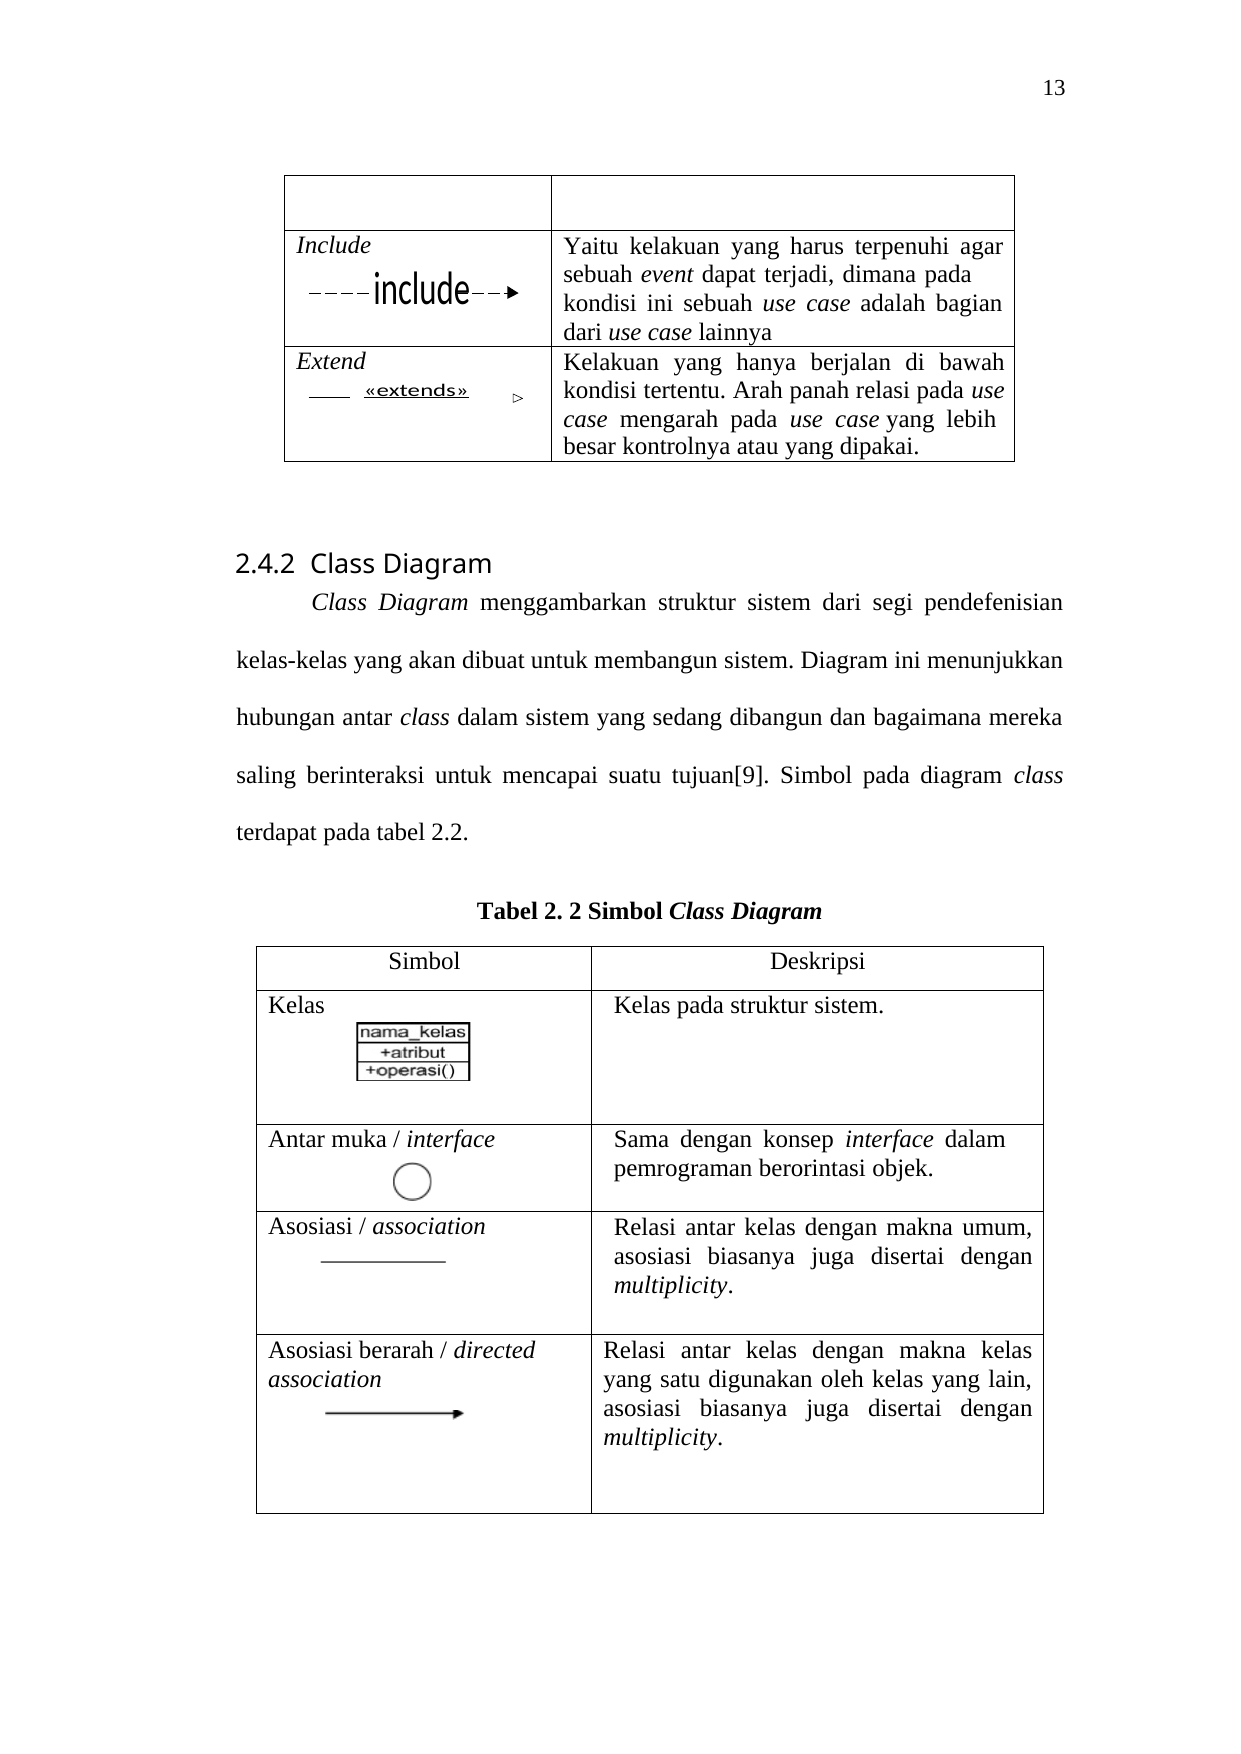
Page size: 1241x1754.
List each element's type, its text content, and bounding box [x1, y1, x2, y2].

text Tabel 2. 2 Simbol Class Diagram [477, 896, 1113, 925]
table_cell Extend «extends» [285, 347, 551, 461]
table_cell Antar muka / interface [257, 1125, 591, 1211]
table_cell Relasi antar kelas dengan makna umum, asosiasi biasanya juga disertai dengan multiplicity. [592, 1212, 1043, 1334]
table_cell Include include [285, 231, 551, 346]
picture [356, 1022, 471, 1081]
picture [392, 1162, 432, 1201]
table_cell Kelas pada struktur sistem. [592, 991, 1043, 1123]
table_cell Kelakuan yang hanya berjalan di bawah kondisi tertentu. Arah panah relasi pada use case mengarah pada use case yang lebih besar kontrolnya atau yang dipakai. [552, 347, 1014, 461]
table_header Deskripsi [592, 947, 1043, 989]
subtitle Class Diagram [235, 545, 1113, 582]
table_header Simbol [257, 947, 591, 989]
table_cell Yaitu kelakuan yang harus terpenuhi agar sebuah event dapat terjadi, dimana pada kondisi ini sebuah use case adalah bagian dari use case lainnya [552, 231, 1014, 346]
table_header [285, 176, 551, 230]
table_cell Relasi antar kelas dengan makna kelas yang satu digunakan oleh kelas yang lain, asosiasi biasanya juga disertai dengan multiplicity. [592, 1335, 1043, 1513]
table_cell Kelas [257, 991, 591, 1123]
table_cell Asosiasi berarah / directed association [257, 1335, 591, 1513]
text Class Diagram menggambarkan struktur sistem dari segi pendefenisian kelas-kelas yang akan dibuat untuk membangun sistem. Diagram ini menunjukkan hubungan antar class dalam sistem yang sedang dibangun dan bagaimana mereka saling berinteraksi untuk mencapai suatu tujuan[9]. Simbol pada diagram class terdapat pada tabel 2.2. [236, 587, 1063, 846]
table_cell Asosiasi / association [257, 1212, 591, 1334]
picture [325, 1410, 465, 1420]
table_cell Sama dengan konsep interface dalam pemrograman berorintasi objek. [592, 1125, 1043, 1211]
table_header [552, 176, 1014, 230]
